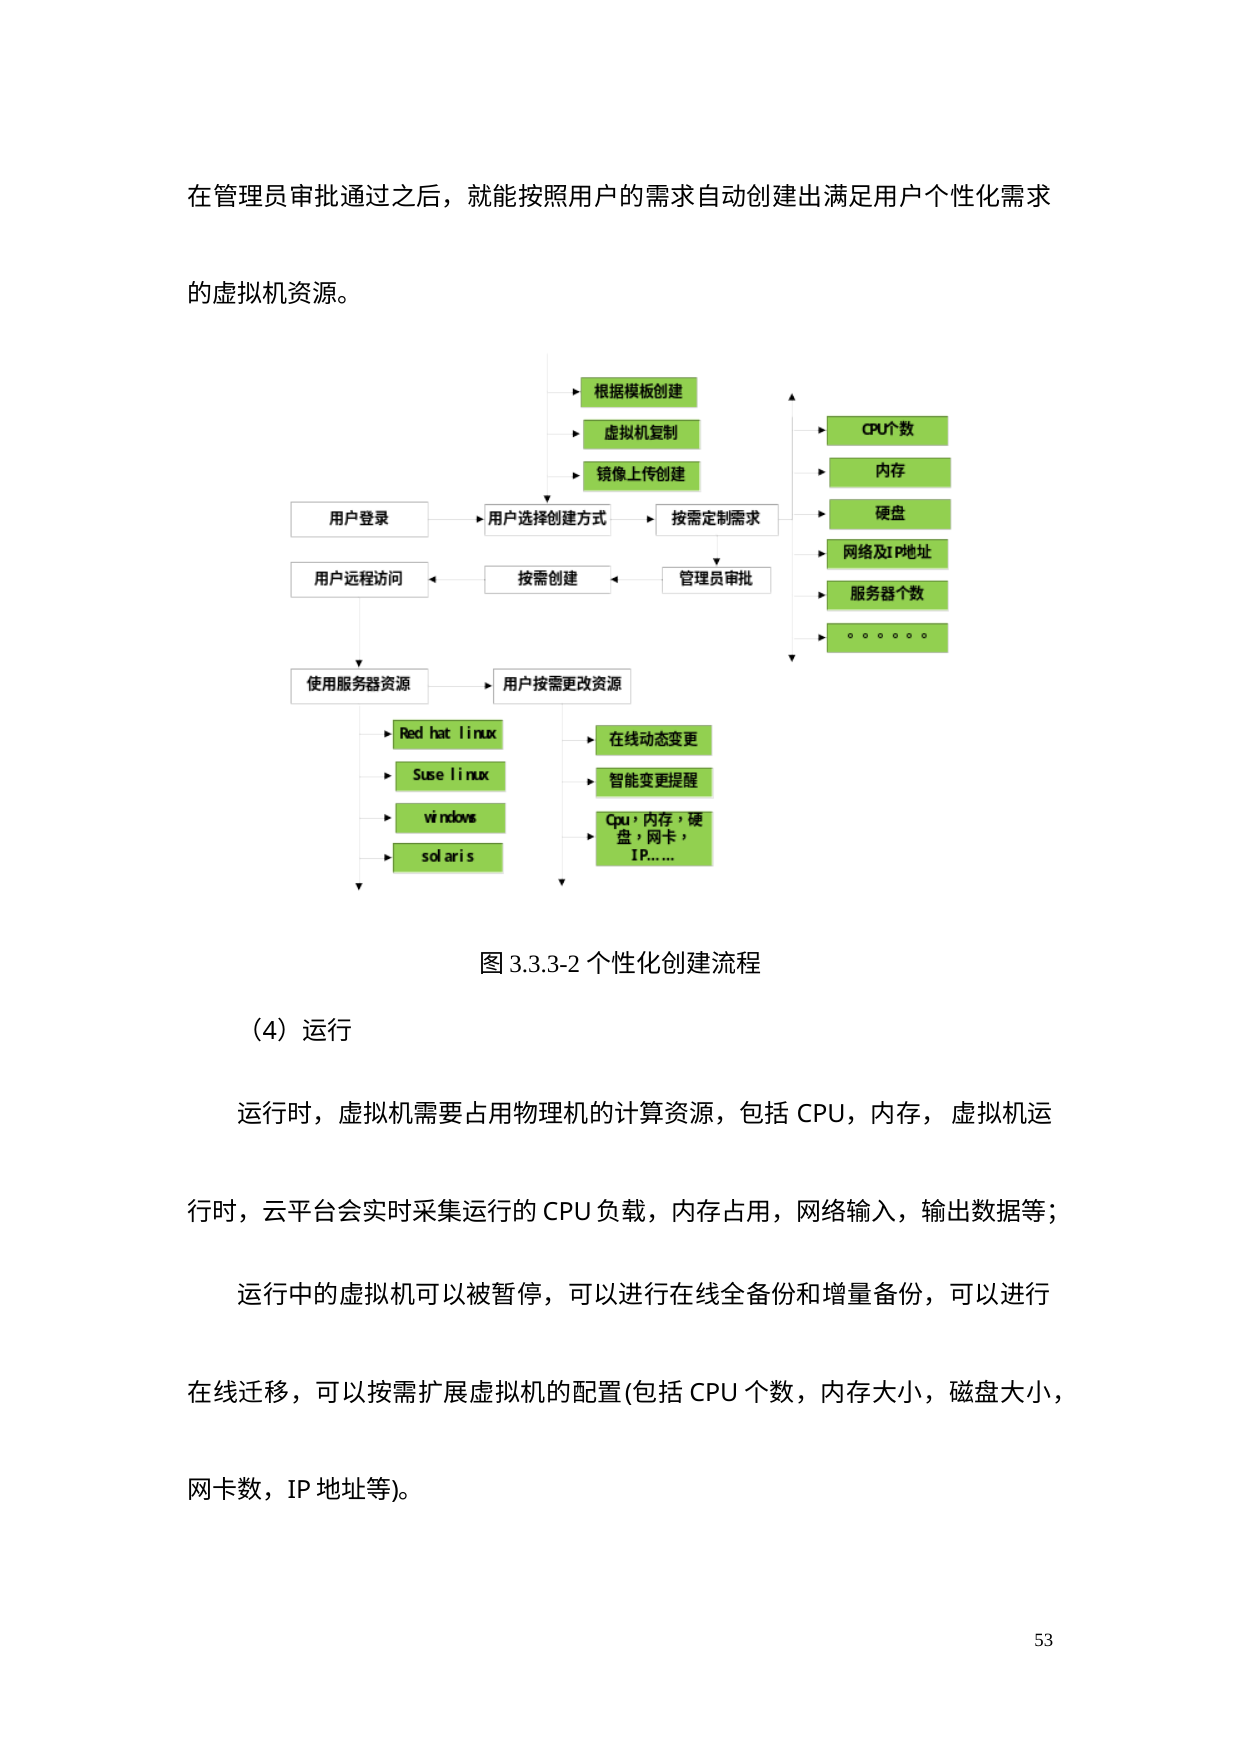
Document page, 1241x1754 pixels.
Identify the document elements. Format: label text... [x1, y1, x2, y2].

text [187, 162, 1053, 324]
text （4）运行 [187, 996, 1053, 1061]
text 图3.3.3-2 个性化创建流程 [187, 944, 1053, 980]
text 运行时，虚拟机需要占用物理机的计算资源，包括CPU，内存， 虚拟机运行时，云平台会实时采集运行的CPU负载，内存占用，网络输入，输出数据等； [187, 1079, 1053, 1242]
text 运行中的虚拟机可以被暂停，可以进行在线全备份和增量备份，可以进行在线迁移，可以按需扩展虚拟机的配置(包括CPU个数，内存大小，磁盘大小，网卡数，IP地址等)。 [187, 1260, 1053, 1520]
